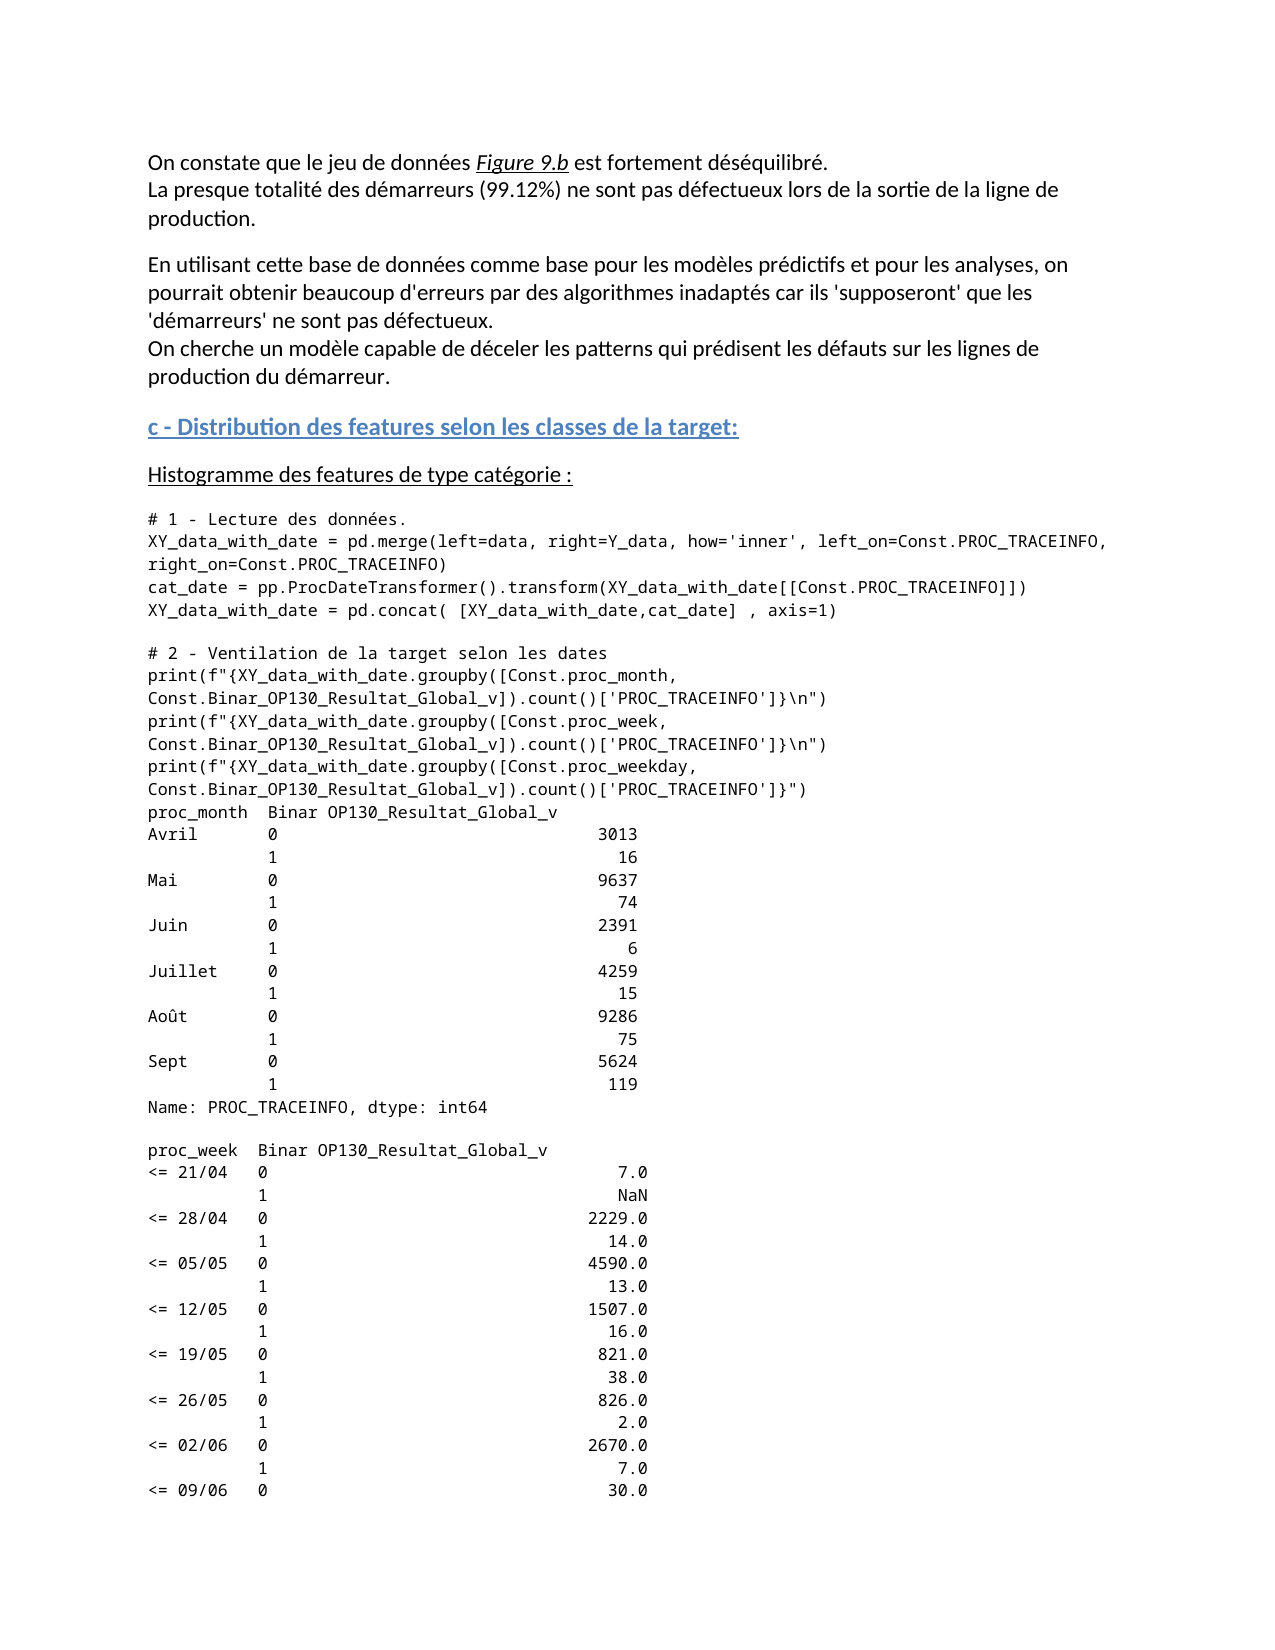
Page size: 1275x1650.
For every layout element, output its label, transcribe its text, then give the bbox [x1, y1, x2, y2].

text En utilisant cette base de données comme base pour les modèles prédictifs et pour les analyses, on pourrait obtenir beaucoup d'erreurs par des algorithmes inadaptés car ils 'supposeront' que les 'démarreurs' ne sont pas défectueux. On cherche un modèle capable de déceler les patterns qui prédisent les défauts sur les lignes de production du démarreur. [148, 250, 1127, 391]
subtitle c - Distribution des features selon les classes de la target: [148, 411, 1127, 442]
text On constate que le jeu de données Figure 9.b est fortement déséquilibré. La presque totalité des démarreurs (99.12%) ne sont pas défectueux lors de la sortie de la ligne de production. [148, 148, 1127, 232]
text # 1 - Lecture des données. XY_data_with_date = pd.merge(left=data, right=Y_data, how='inner', left_on=Const.PROC_TRACEINFO, right_on=Const.PROC_TRACEINFO) cat_date = pp.ProcDateTransformer().transform(XY_data_with_date[[Const.PROC_TRACEINFO]]) XY_data_with_date = pd.concat( [XY_data_with_date,cat_date] , axis=1) # 2 - Ventilation de la target selon les dates print(f"{XY_data_with_date.groupby([Const.proc_month, Const.Binar_OP130_Resultat_Global_v]).count()['PROC_TRACEINFO']}\n") print(f"{XY_data_with_date.groupby([Const.proc_week, Const.Binar_OP130_Resultat_Global_v]).count()['PROC_TRACEINFO']}\n") print(f"{XY_data_with_date.groupby([Const.proc_weekday, Const.Binar_OP130_Resultat_Global_v]).count()['PROC_TRACEINFO']}") [148, 507, 1127, 800]
text Histogramme des features de type catégorie : [148, 461, 1127, 489]
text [148, 800, 1127, 1502]
